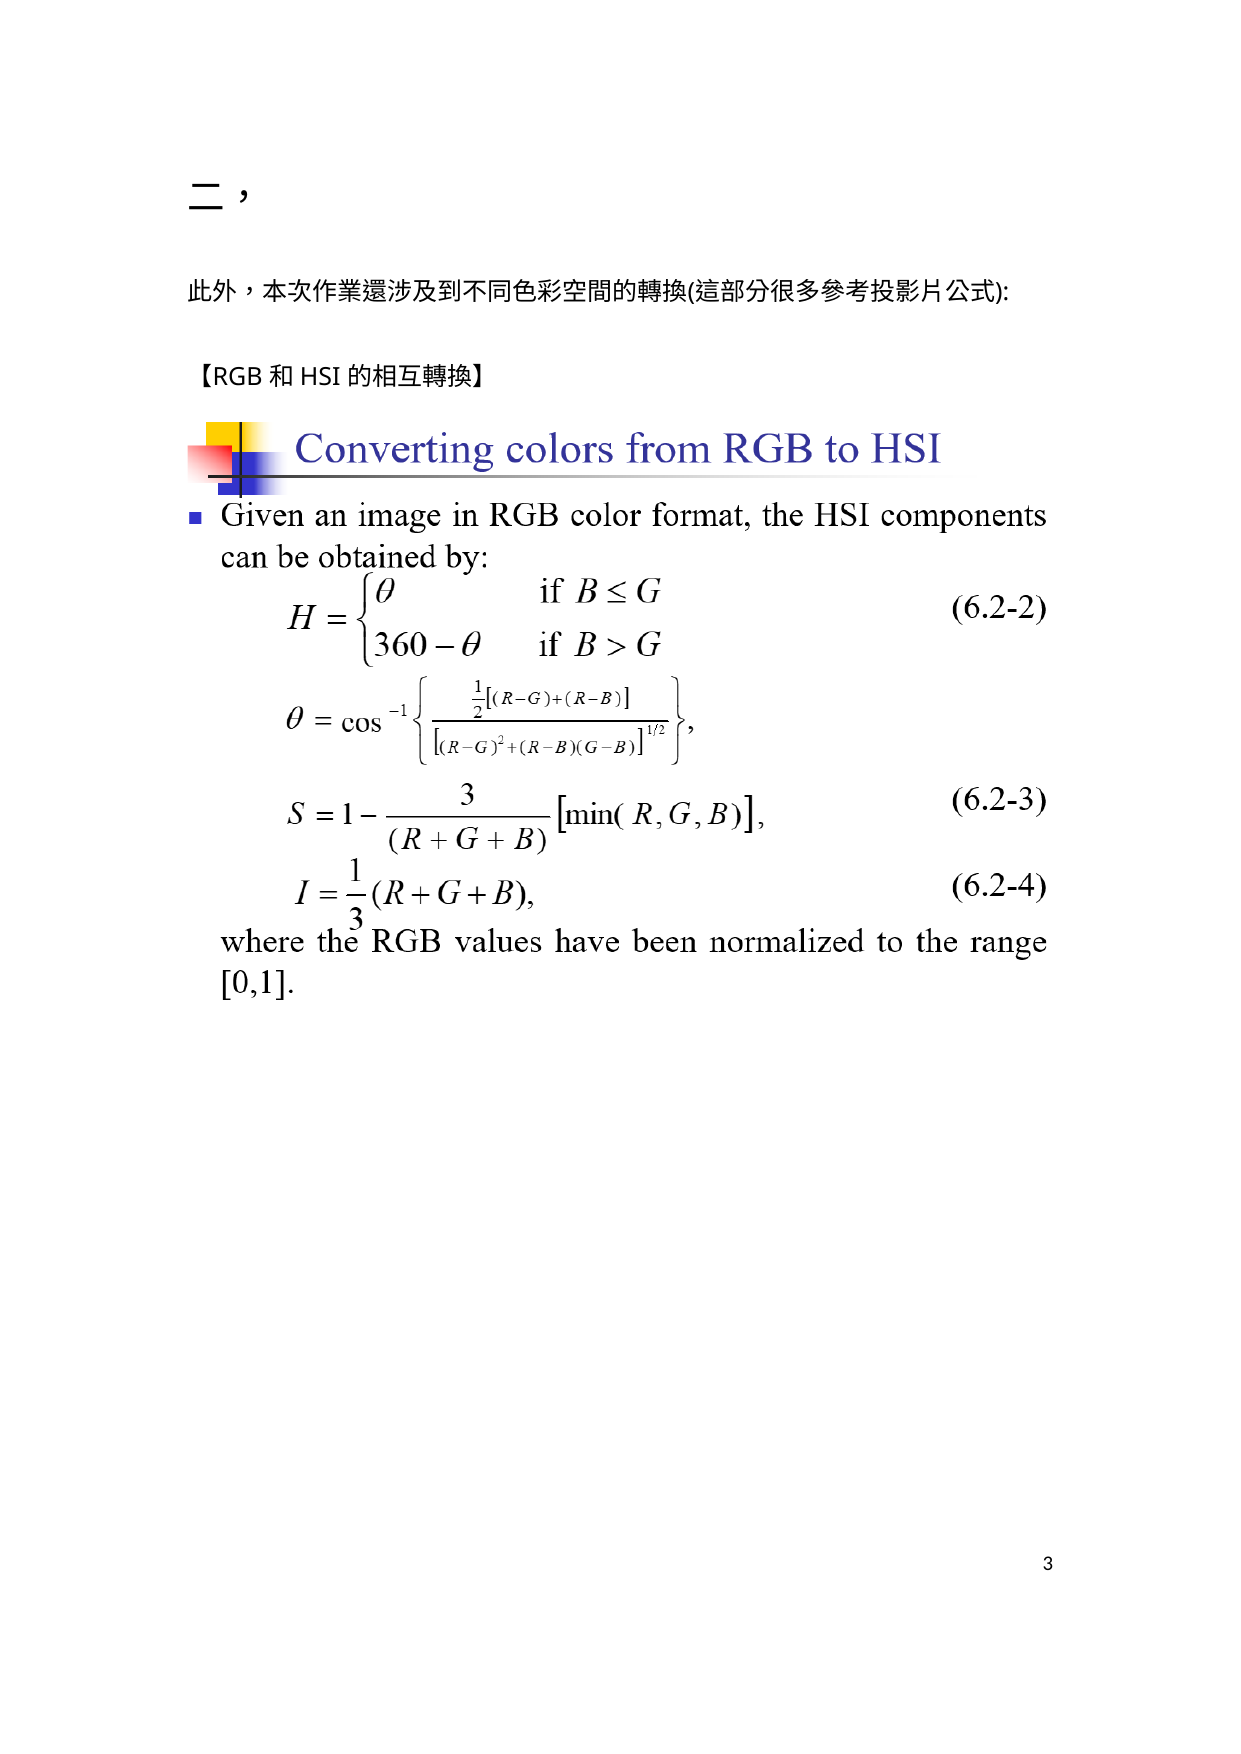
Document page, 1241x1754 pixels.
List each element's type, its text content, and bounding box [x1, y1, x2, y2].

text 此外，本次作業還涉及到不同色彩空間的轉換(這部分很多參考投影片公式): [187, 271, 1053, 308]
text 【RGB 和 HSI 的相互轉換】 [187, 356, 1053, 393]
text 二， [187, 156, 1053, 231]
picture [187, 422, 1052, 1003]
